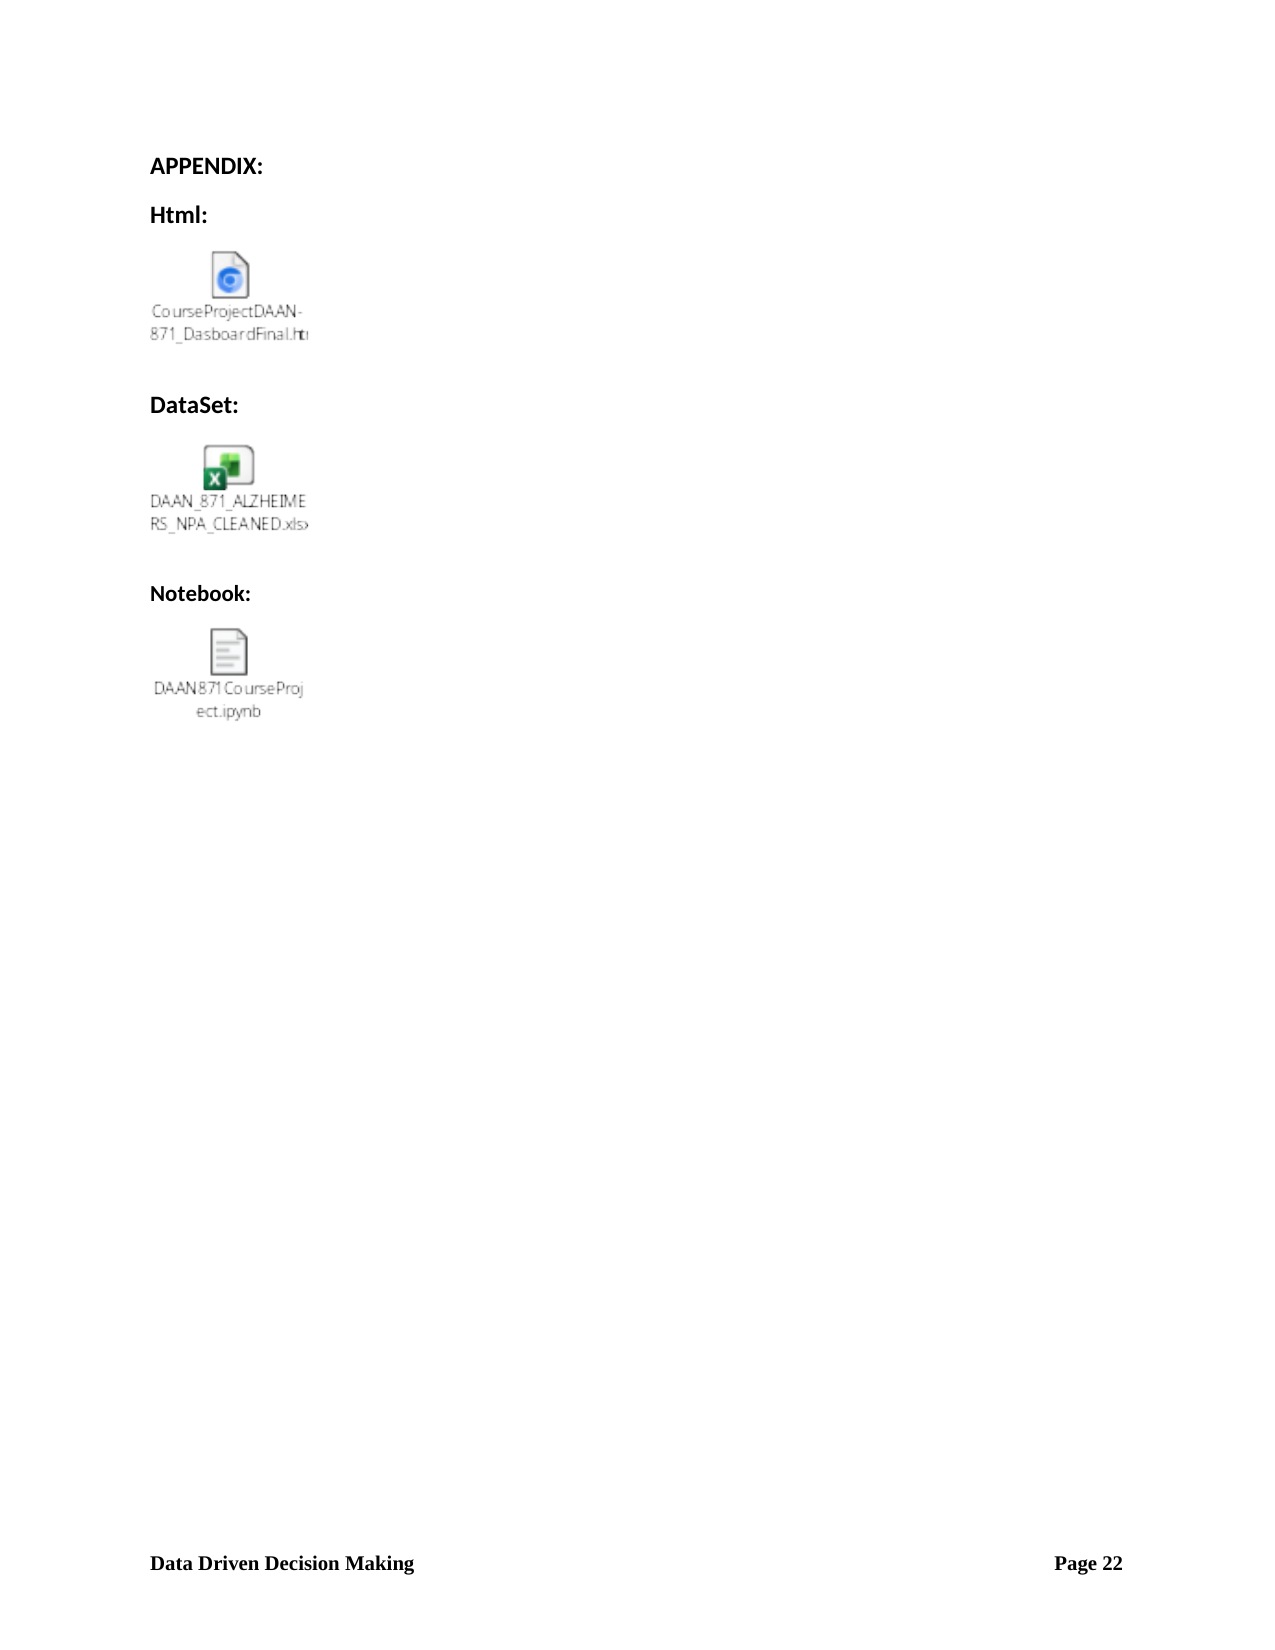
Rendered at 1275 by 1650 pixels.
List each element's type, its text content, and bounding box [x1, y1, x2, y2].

text APPENDIX: [150, 150, 1125, 181]
text DataSet: [150, 389, 1125, 420]
text Notebook: [150, 579, 1125, 607]
text Html: [150, 199, 1125, 230]
